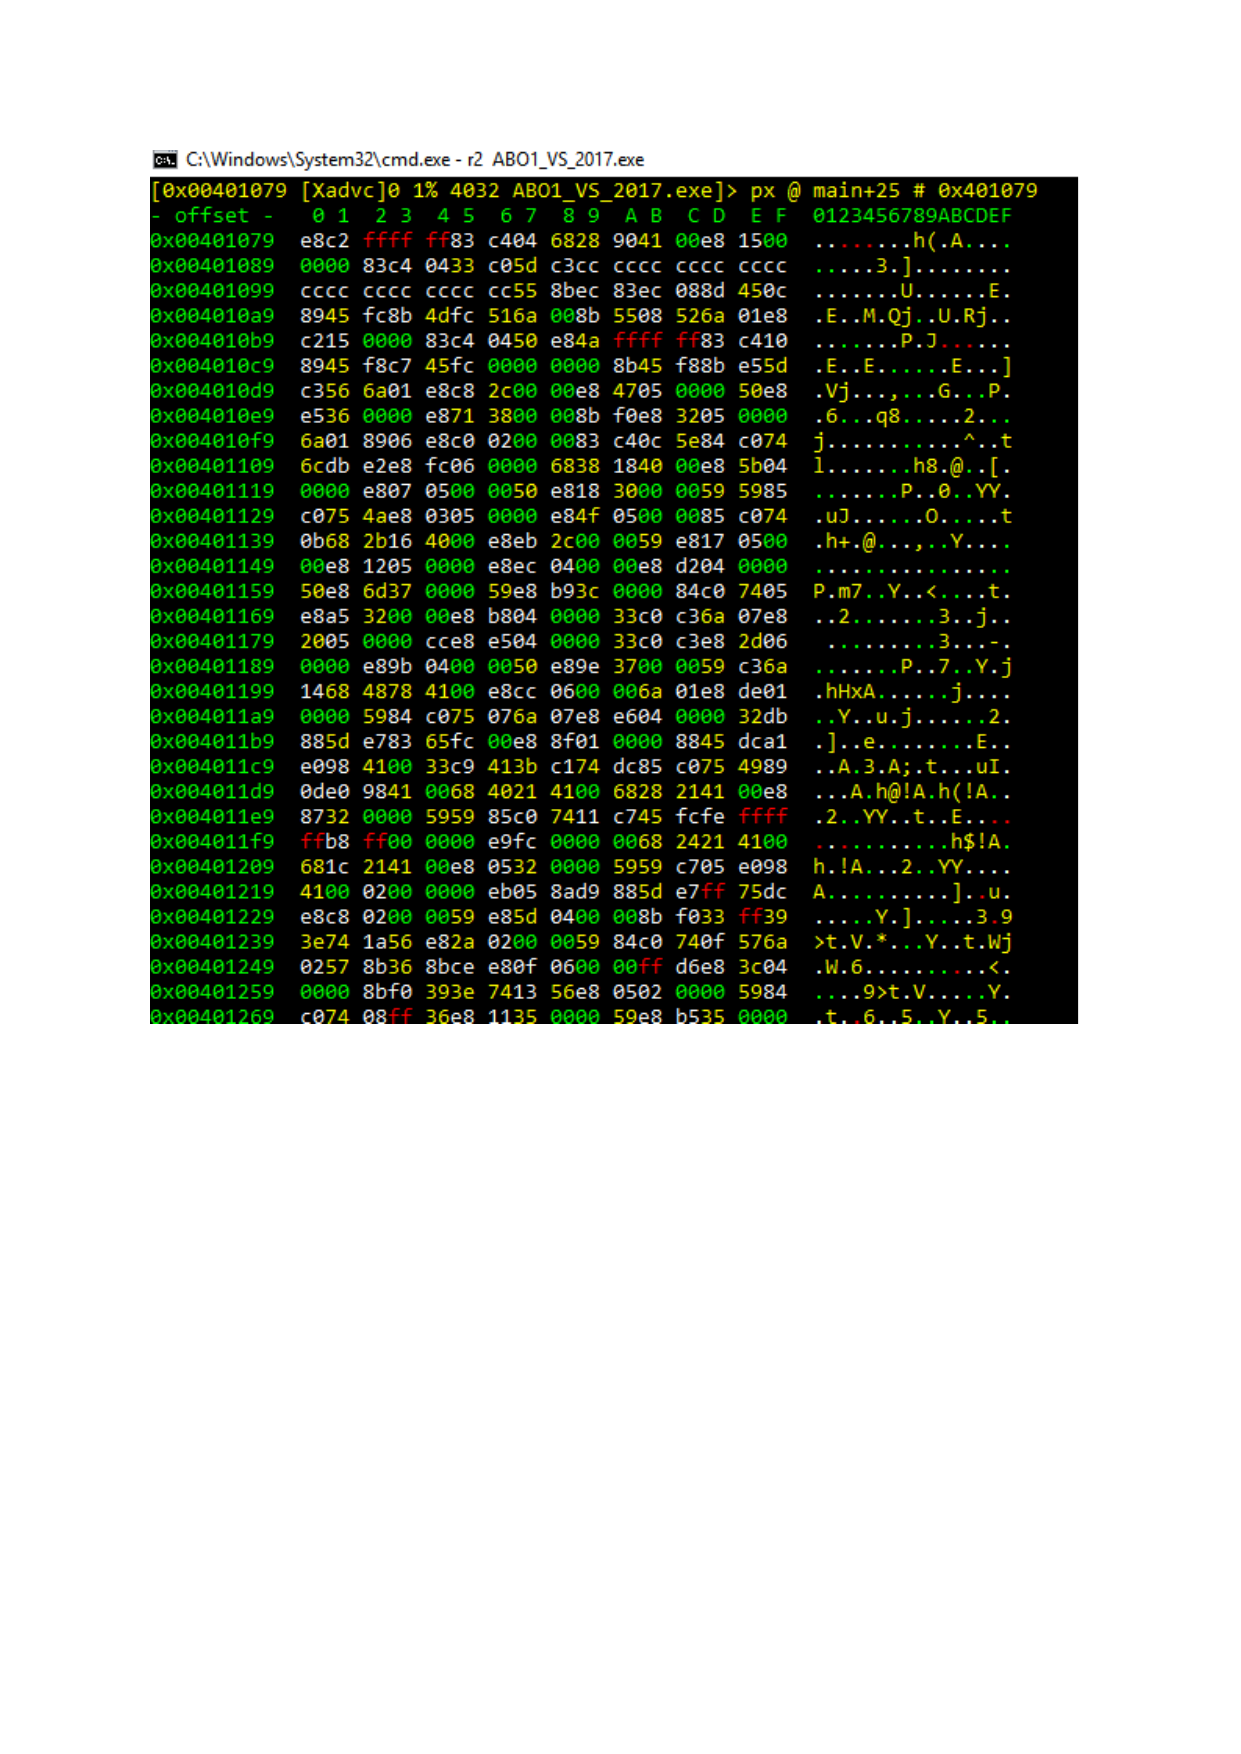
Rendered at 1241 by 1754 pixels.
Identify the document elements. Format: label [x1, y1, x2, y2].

picture [150, 150, 1079, 1024]
